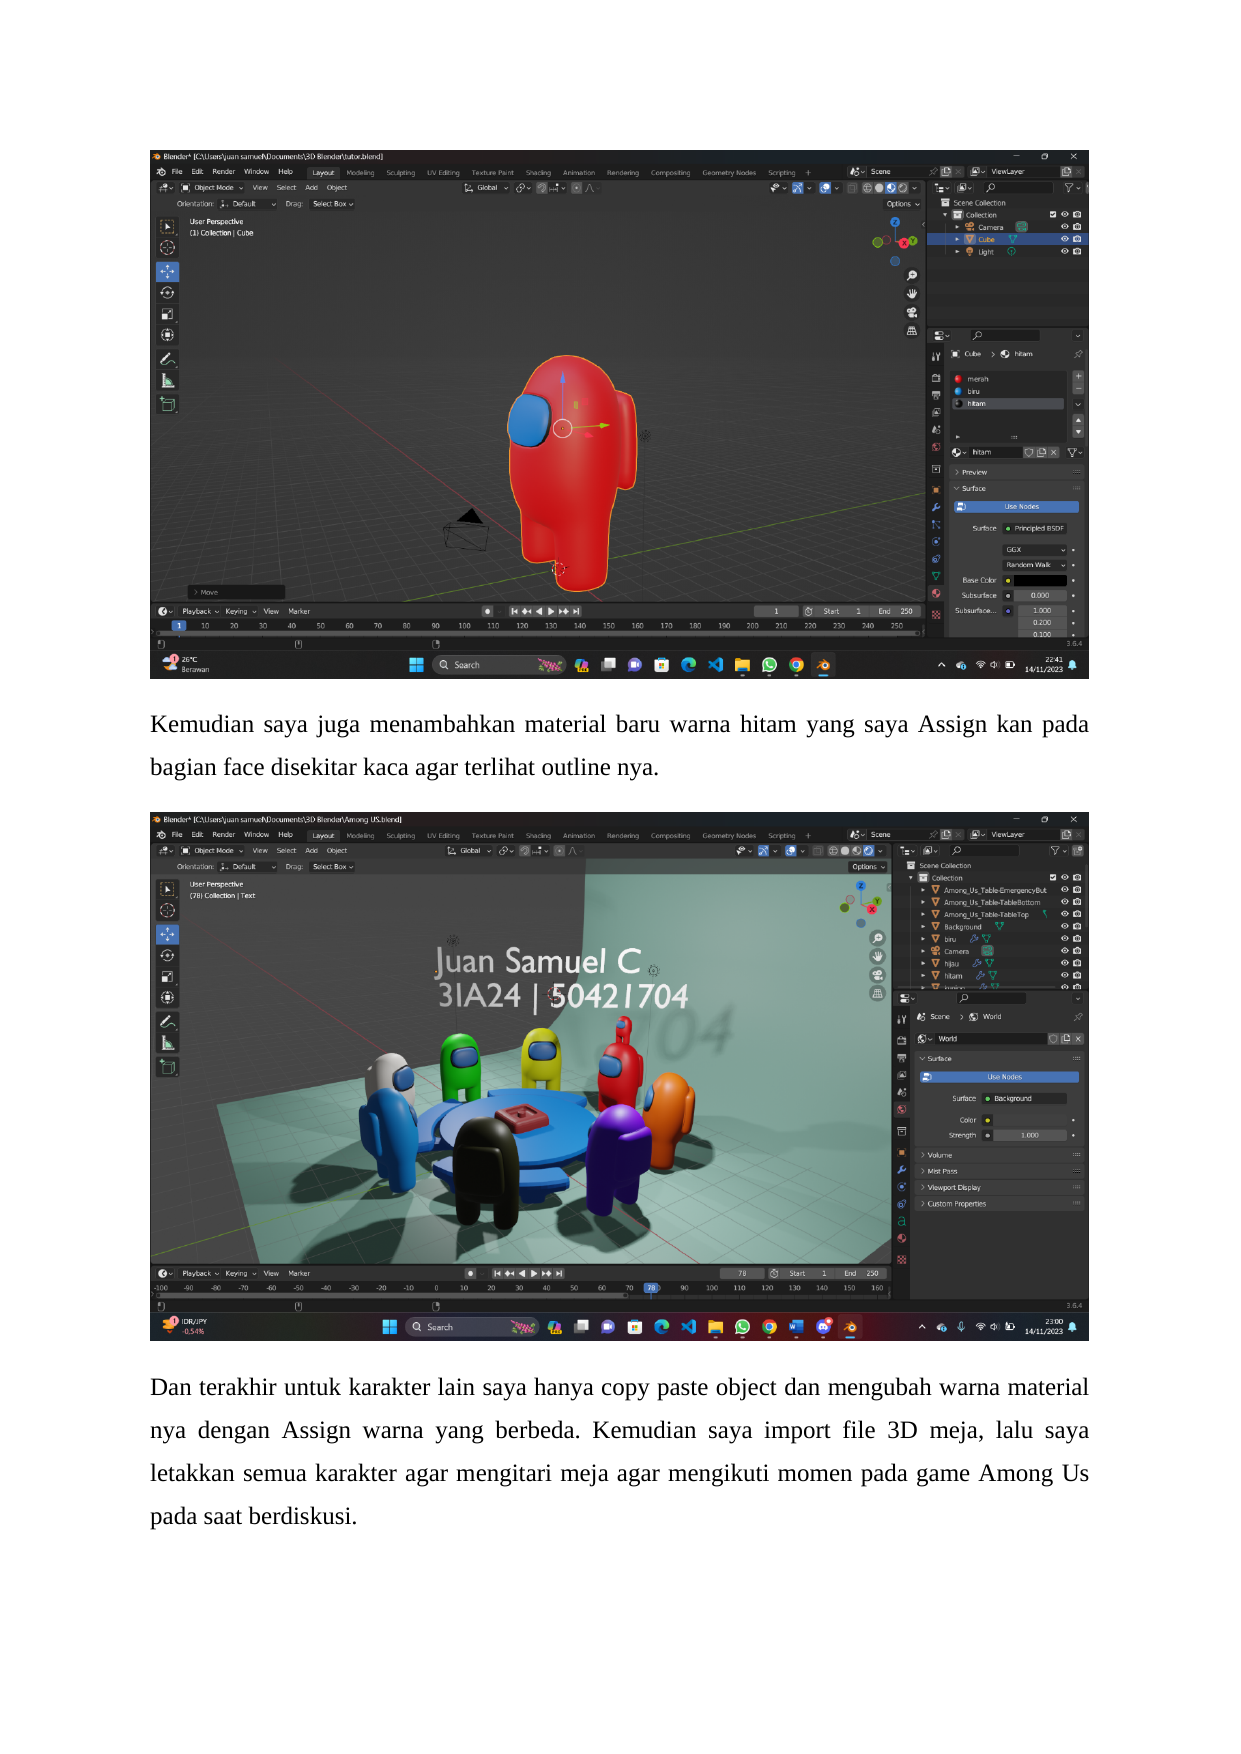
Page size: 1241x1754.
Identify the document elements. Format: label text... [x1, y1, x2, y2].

text Kemudian saya juga menambahkan material baru warna hitam yang saya Assign kan pada bagian face disekitar kaca agar terlihat outline nya. [150, 709, 1090, 781]
picture [150, 150, 1089, 679]
picture [150, 812, 1089, 1341]
text Dan terakhir untuk karakter lain saya hanya copy paste object dan mengubah warna material nya dengan Assign warna yang berbeda. Kemudian saya import file 3D meja, lalu saya letakkan semua karakter agar mengitari meja agar mengikuti momen pada game Among Us pada saat berdiskusi. [150, 1372, 1090, 1530]
